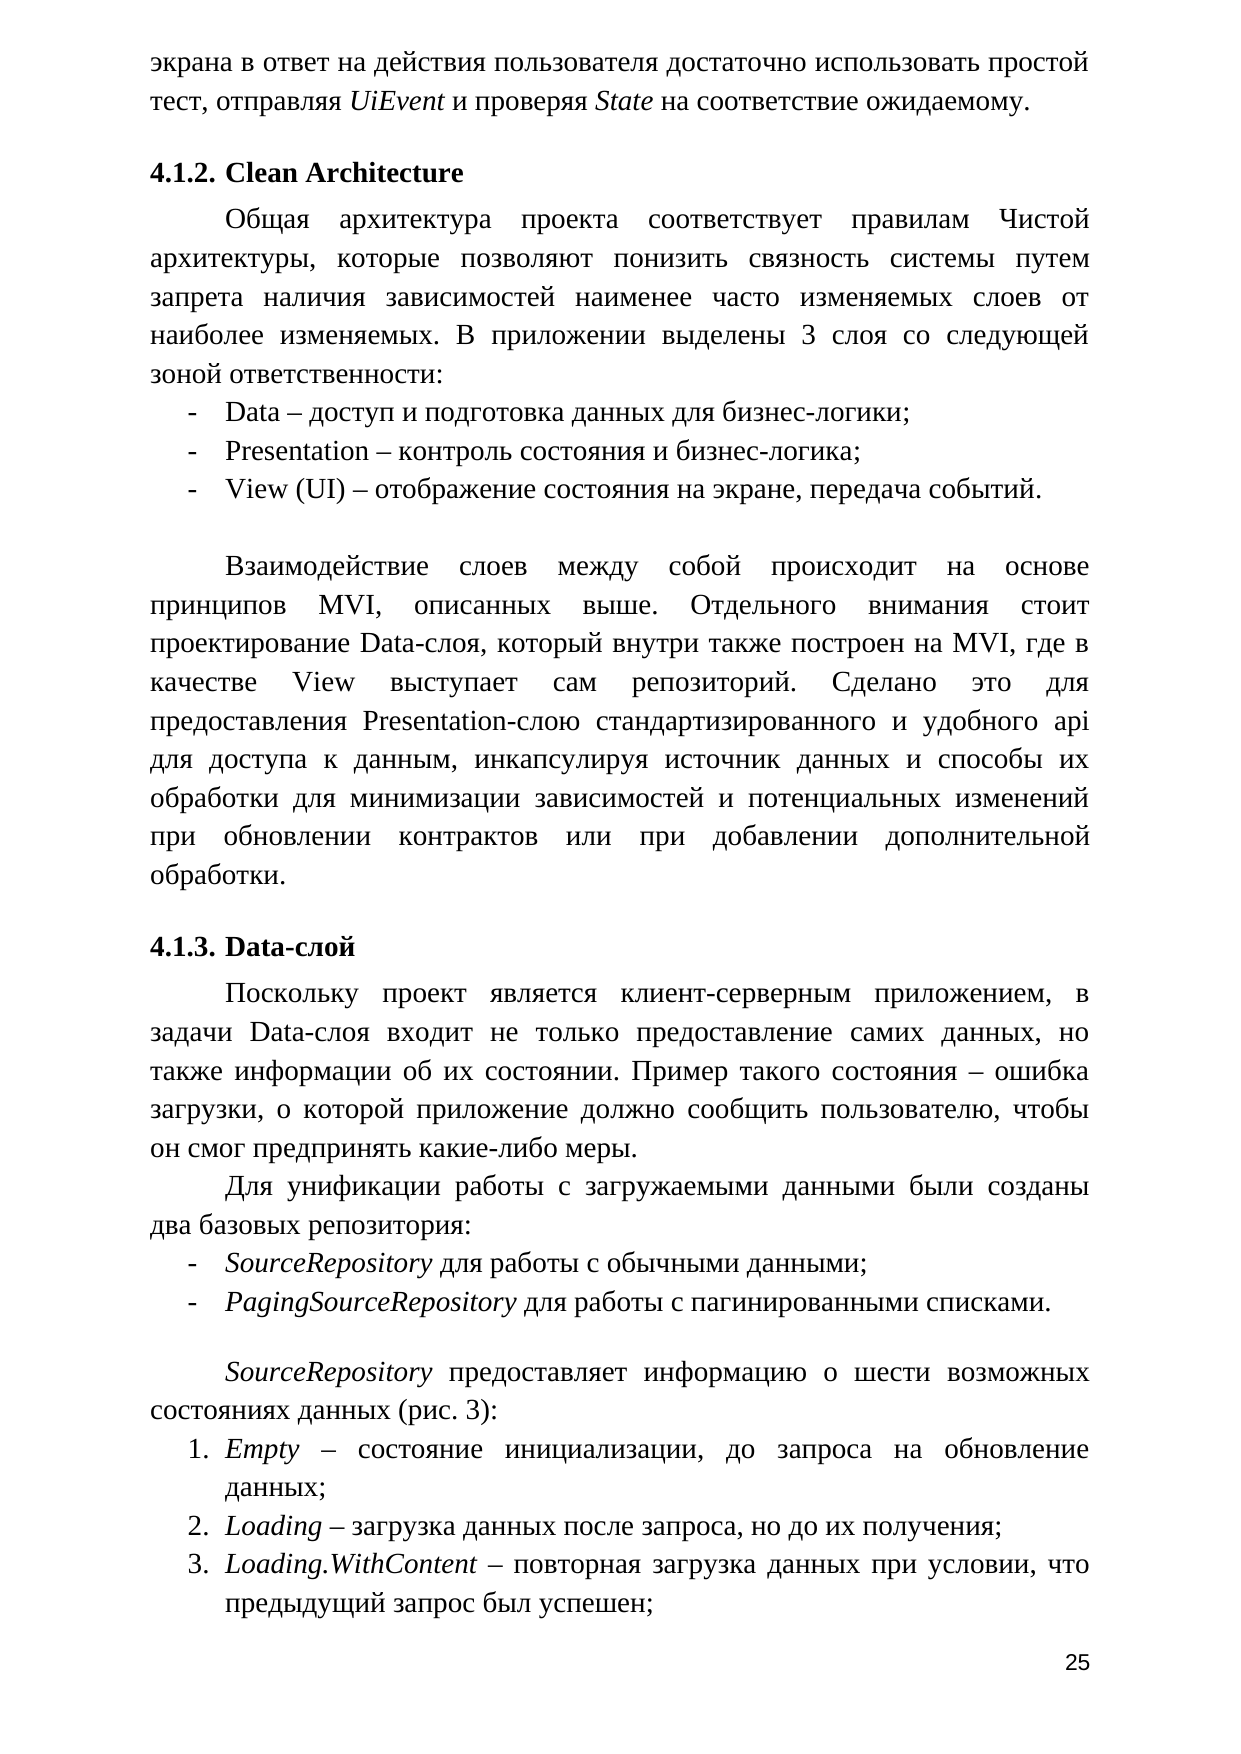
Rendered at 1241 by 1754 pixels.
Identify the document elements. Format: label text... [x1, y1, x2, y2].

text Поскольку проект является клиент-серверным приложением, в задачи Data-слоя входит не только предоставление самих данных, но также информации об их состоянии. Пример такого состояния – ошибка загрузки, о которой приложение должно сообщить пользователю, чтобы он смог предпринять какие-либо меры. [150, 976, 1090, 1163]
list Loading.WithContent – повторная загрузка данных при условии, что предыдущий запрос был успешен; [187, 1546, 1090, 1618]
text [150, 44, 1090, 116]
list View (UI) – отображение состояния на экране, передача событий. [187, 471, 1090, 505]
text Взаимодействие слоев между собой происходит на основе принципов MVI, описанных выше. Отдельного внимания стоит проектирование Data-слоя, который внутри также построен на MVI, где в качестве View выступает сам репозиторий. Сделано это для предоставления Presentation-слою стандартизированного и удобного api для доступа к данным, инкапсулируя источник данных и способы их обработки для минимизации зависимостей и потенциальных изменений при обновлении контрактов или при добавлении дополнительной обработки. [150, 548, 1090, 890]
text SourceRepository предоставляет информацию о шести возможных состояниях данных (рис. 3): [150, 1354, 1090, 1426]
subtitle 4.1.2. Clean Architecture [150, 155, 1090, 188]
text Общая архитектура проекта соответствует правилам Чистой архитектуры, которые позволяют понизить связность системы путем запрета наличия зависимостей наименее часто изменяемых слоев от наиболее изменяемых. В приложении выделены 3 слоя со следующей зоной ответственности: [150, 202, 1090, 389]
list SourceRepository для работы с обычными данными; [187, 1245, 1090, 1279]
list Loading – загрузка данных после запроса, но до их получения; [187, 1508, 1090, 1541]
list Data – доступ и подготовка данных для бизнес-логики; [187, 394, 1090, 428]
subtitle 4.1.3. Data-слой [150, 929, 1090, 962]
list Presentation – контроль состояния и бизнес-логика; [187, 433, 1090, 466]
list Empty – состояние инициализации, до запроса на обновление данных; [187, 1431, 1090, 1503]
text Для унификации работы с загружаемыми данными были созданы два базовых репозитория: [150, 1168, 1090, 1240]
list PagingSourceRepository для работы с пагинированными списками. [187, 1284, 1090, 1317]
